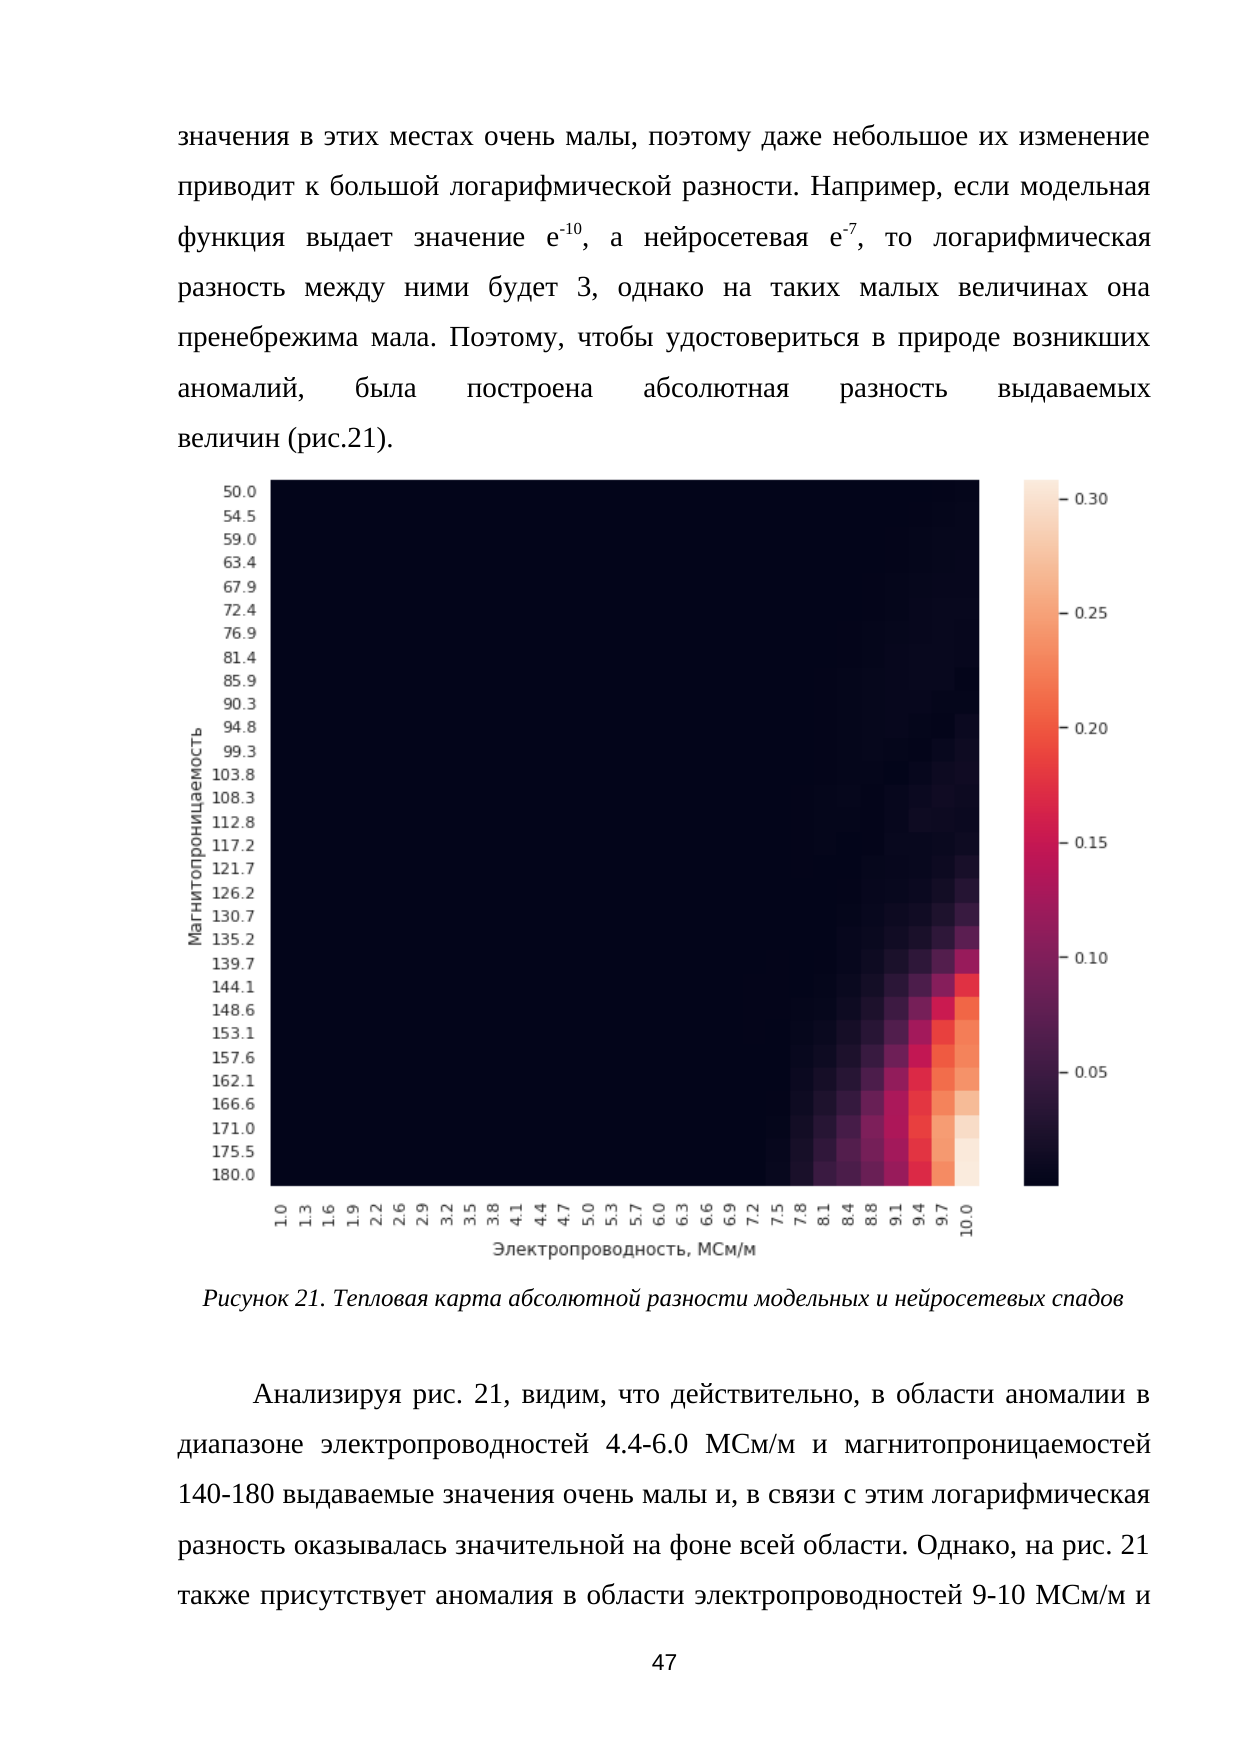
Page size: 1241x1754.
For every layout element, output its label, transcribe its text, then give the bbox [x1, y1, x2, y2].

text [177, 1376, 1152, 1611]
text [177, 118, 1152, 453]
picture [177, 470, 1118, 1270]
text Рисунок 21. Тепловая карта абсолютной разности модельных и нейросетевых спадов [177, 1283, 1152, 1311]
